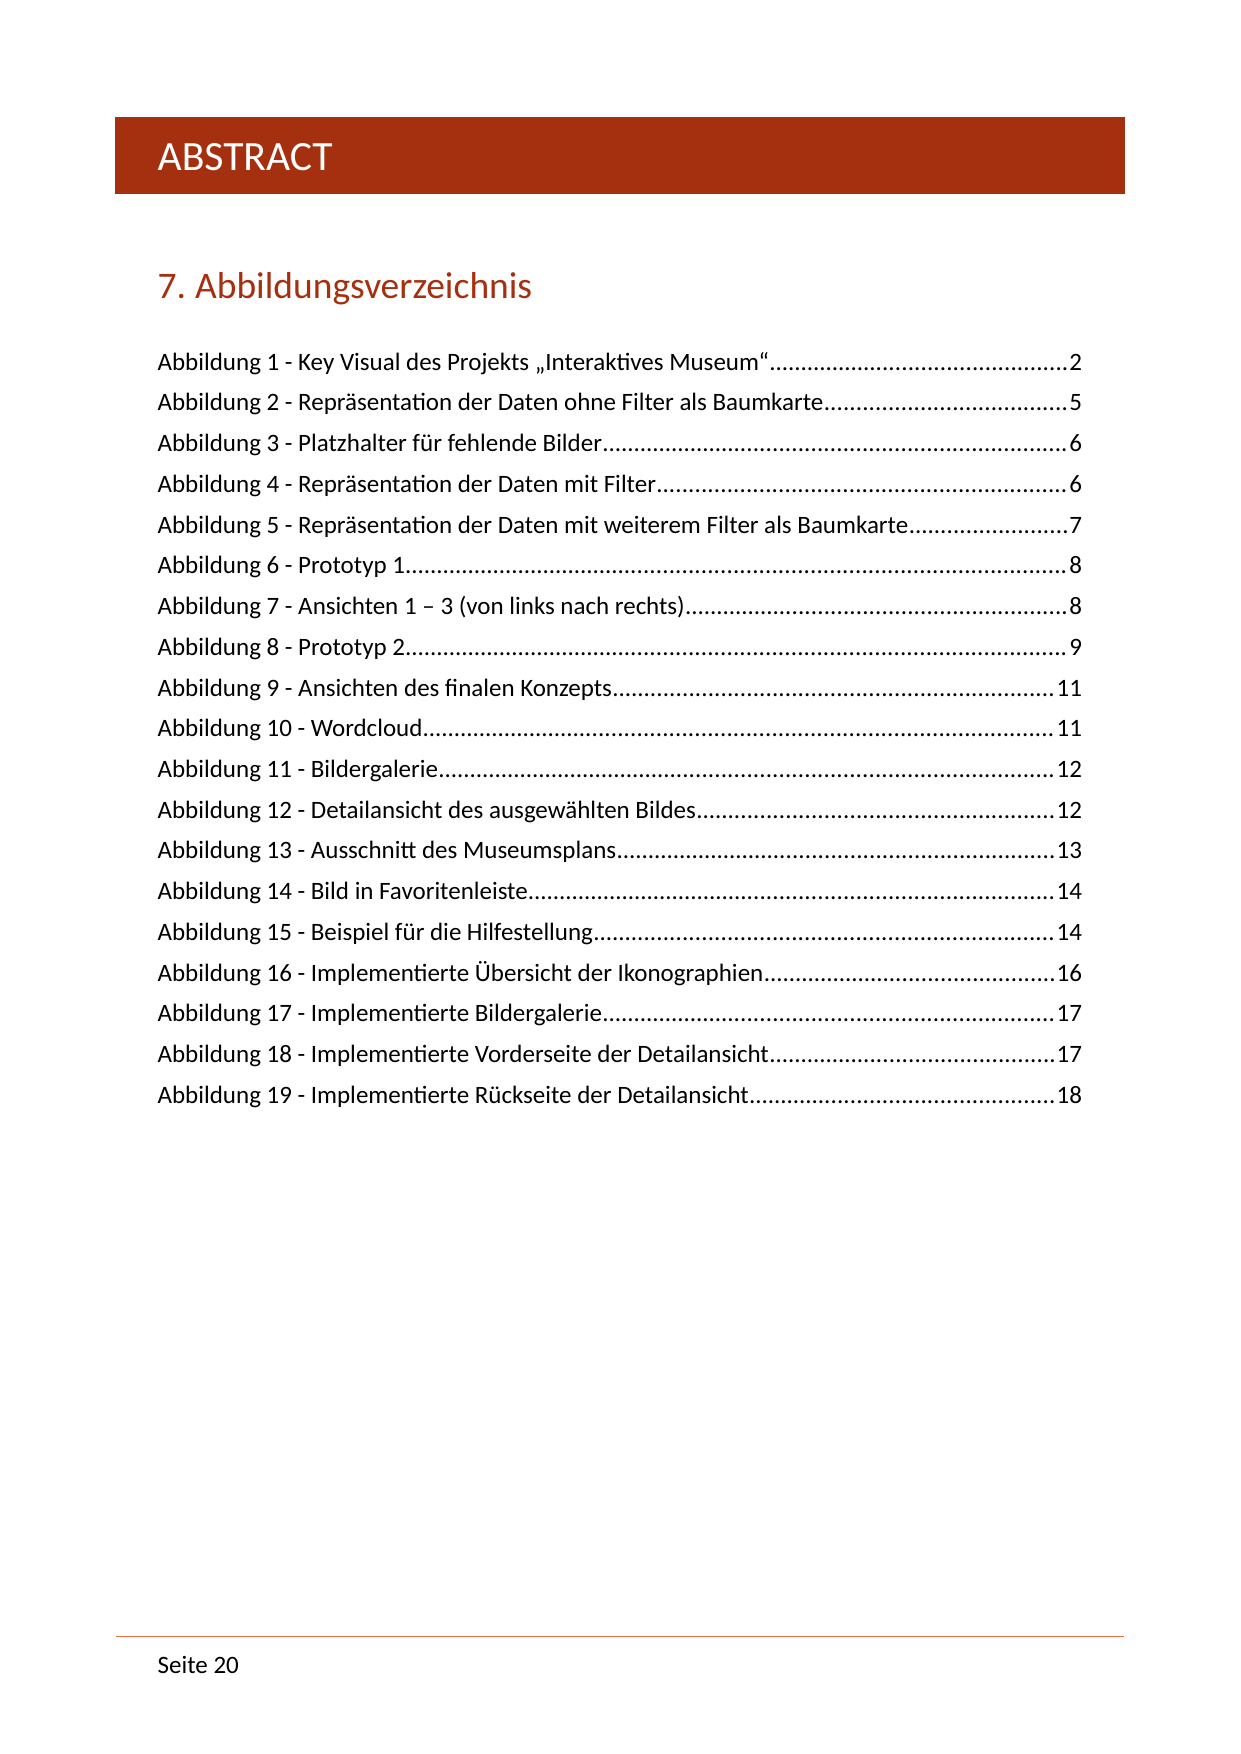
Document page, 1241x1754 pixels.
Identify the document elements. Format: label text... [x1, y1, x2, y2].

text Abbildung 14 - Bild in Favoritenleiste 14 [157, 875, 1083, 906]
text Abbildung 12 - Detailansicht des ausgewählten Bildes 12 [157, 794, 1083, 824]
text Abbildung 19 - Implementierte Rückseite der Detailansicht 18 [157, 1079, 1083, 1109]
text Abbildung 7 - Ansichten 1 – 3 (von links nach rechts) 8 [157, 590, 1083, 621]
text Abbildung 2 - Repräsentation der Daten ohne Filter als Baumkarte 5 [157, 387, 1083, 417]
text Abbildung 16 - Implementierte Übersicht der Ikonographien 16 [157, 957, 1083, 987]
text Abbildung 8 - Prototyp 2 9 [157, 631, 1083, 661]
text Abbildung 3 - Platzhalter für fehlende Bilder 6 [157, 427, 1083, 458]
text Abbildung 17 - Implementierte Bildergalerie 17 [157, 997, 1083, 1028]
text Abbildung 11 - Bildergalerie 12 [157, 753, 1083, 784]
text Abbildung 6 - Prototyp 1 8 [157, 549, 1083, 580]
text Abbildung 9 - Ansichten des finalen Konzepts 11 [157, 672, 1083, 702]
text Abbildung 13 - Ausschnitt des Museumsplans 13 [157, 834, 1083, 865]
text Abbildung 18 - Implementierte Vorderseite der Detailansicht 17 [157, 1038, 1083, 1069]
subtitle Abbildungsverzeichnis [157, 262, 1083, 308]
text Abbildung 1 - Key Visual des Projekts „Interaktives Museum“ 2 [157, 346, 1083, 376]
text Abbildung 5 - Repräsentation der Daten mit weiterem Filter als Baumkarte 7 [157, 509, 1083, 539]
text Abbildung 10 - Wordcloud 11 [157, 712, 1083, 743]
text Abbildung 4 - Repräsentation der Daten mit Filter 6 [157, 468, 1083, 498]
text Abbildung 15 - Beispiel für die Hilfestellung 14 [157, 916, 1083, 947]
